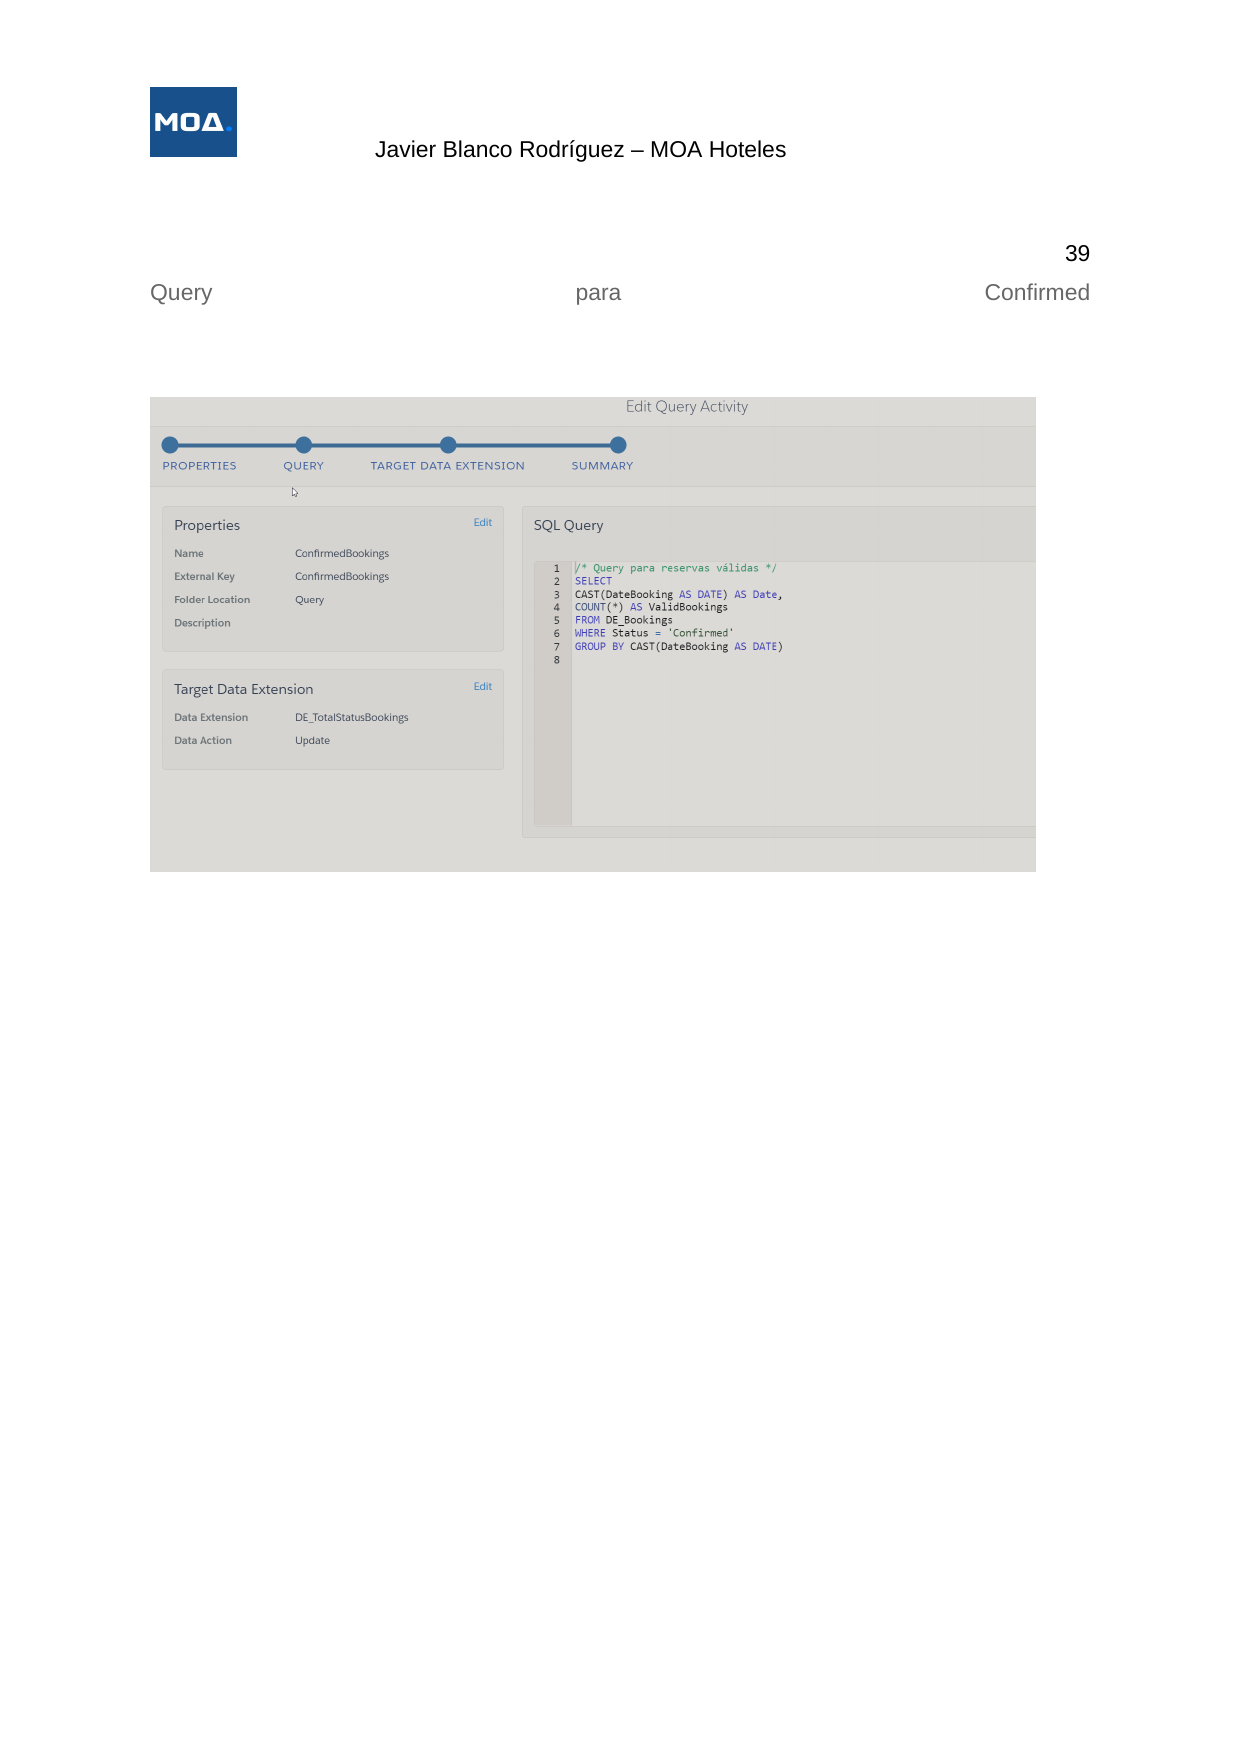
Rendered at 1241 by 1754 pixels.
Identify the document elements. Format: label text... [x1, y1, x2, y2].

picture [150, 87, 237, 157]
picture [150, 397, 1036, 872]
